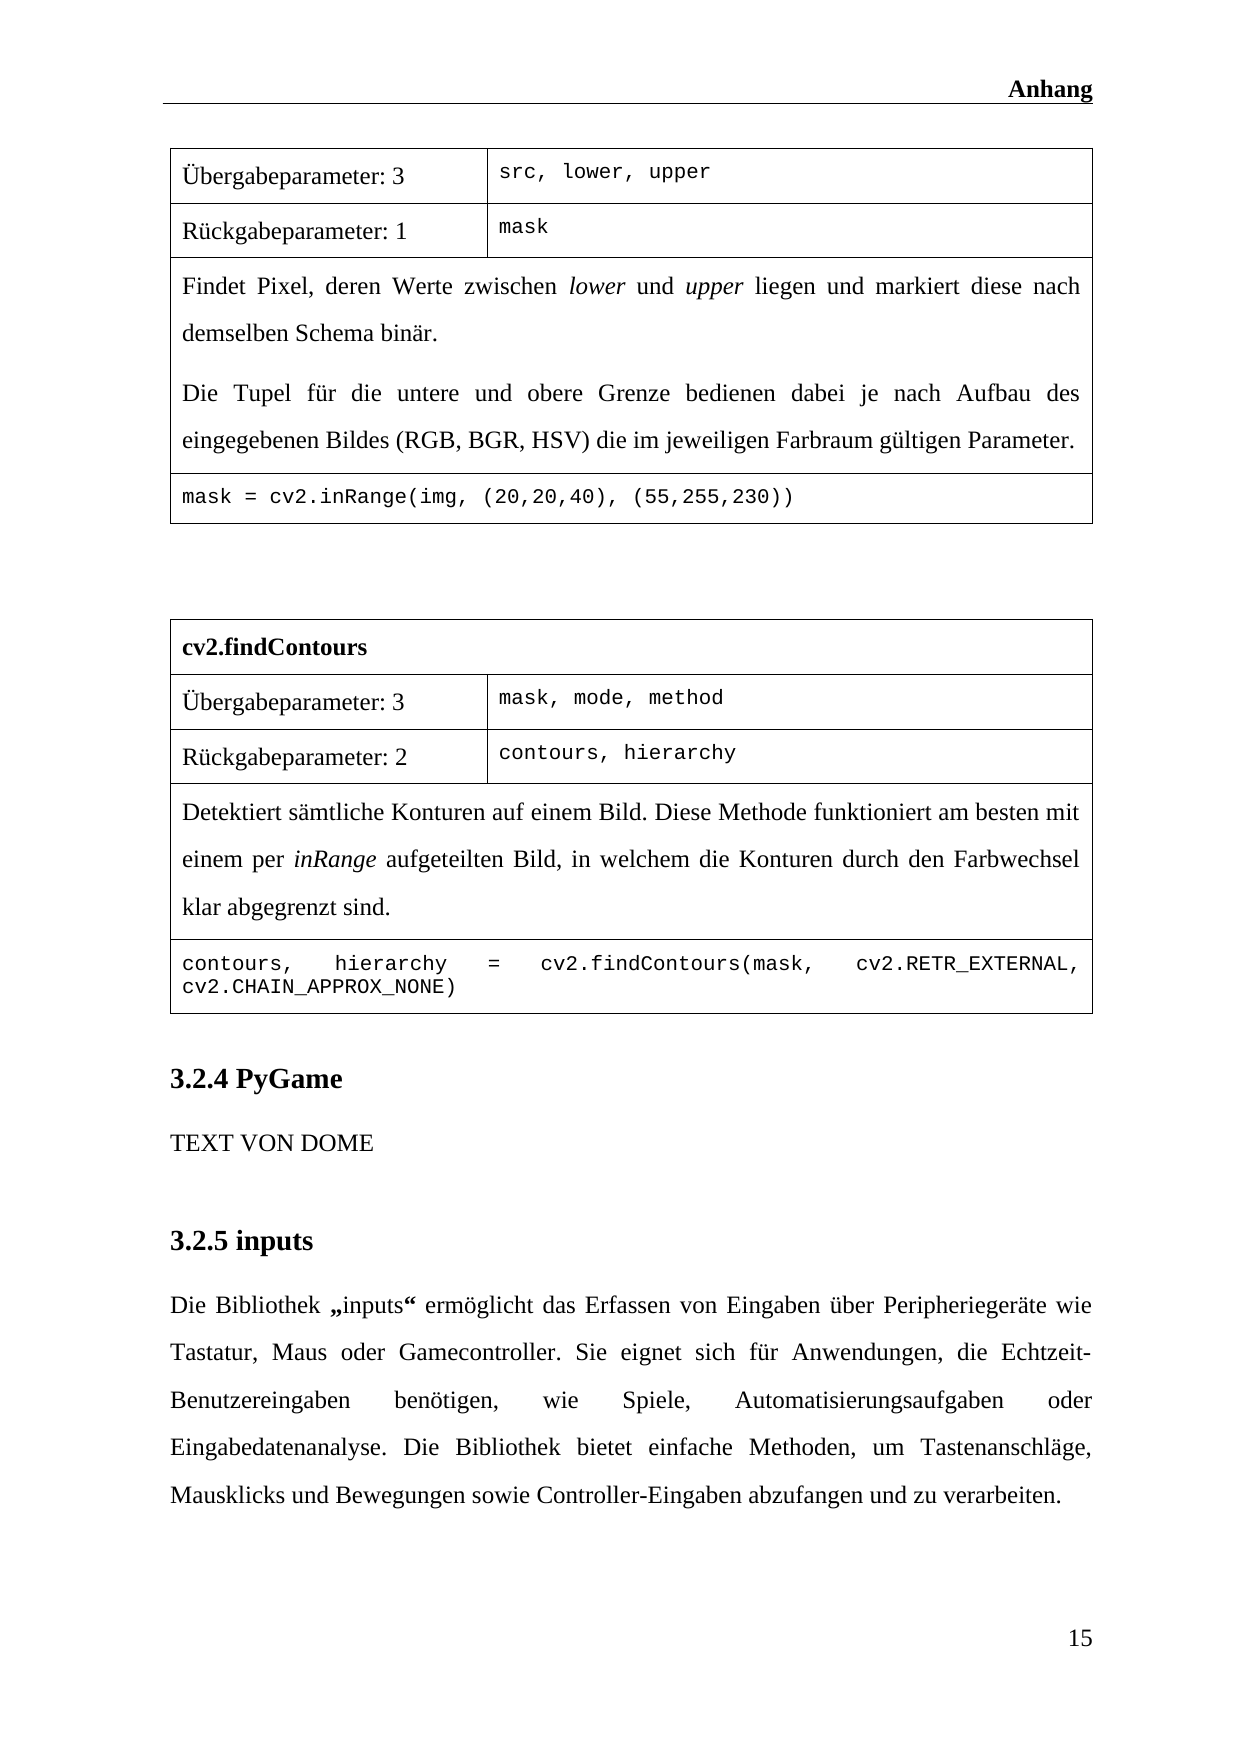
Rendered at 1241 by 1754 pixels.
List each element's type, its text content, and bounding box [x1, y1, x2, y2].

table_header cv2.findContours [171, 620, 1092, 674]
table_cell mask = cv2.inRange(img, (20,20,40), (55,255,230)) [171, 474, 1092, 522]
table_cell Detektiert sämtliche Konturen auf einem Bild. Diese Methode funktioniert am besten mit einem per inRange aufgeteilten Bild, in welchem die Konturen durch den Farbwechsel klar abgegrenzt sind. [171, 784, 1092, 939]
subtitle 3.2.4 PyGame [170, 1061, 1093, 1095]
table_cell mask, mode, method [488, 675, 1092, 728]
text Die Bibliothek „inputs“ ermöglicht das Erfassen von Eingaben über Peripheriegeräte wie Tastatur, Maus oder Gamecontroller. Sie eignet sich für Anwendungen, die Echtzeit-Benutzereingaben benötigen, wie Spiele, Automatisierungsaufgaben oder Eingabedatenanalyse. Die Bibliothek bietet einfache Methoden, um Tastenanschläge, Mausklicks und Bewegungen sowie Controller-Eingaben abzufangen und zu verarbeiten. [170, 1290, 1093, 1508]
table_cell Rückgabeparameter: 2 [171, 730, 487, 783]
text TEXT VON DOME [170, 1128, 1093, 1157]
table_cell Rückgabeparameter: 1 [171, 204, 487, 257]
table_cell contours, hierarchy [488, 730, 1092, 783]
table_cell mask [488, 204, 1092, 257]
table_cell src, lower, upper [488, 149, 1092, 202]
table_cell Übergabeparameter: 3 [171, 149, 487, 202]
subtitle 3.2.5 inputs [170, 1223, 1093, 1257]
table_cell Findet Pixel, deren Werte zwischen lower und upper liegen und markiert diese nach demselben Schema binär. Die Tupel für die untere und obere Grenze bedienen dabei je nach Aufbau des eingegebenen Bildes (RGB, BGR, HSV) die im jeweiligen Farbraum gültigen Parameter. [171, 258, 1092, 473]
table_cell contours, hierarchy = cv2.findContours(mask, cv2.RETR_EXTERNAL, cv2.CHAIN_APPROX_NONE) [171, 940, 1092, 1012]
table_cell Übergabeparameter: 3 [171, 675, 487, 728]
